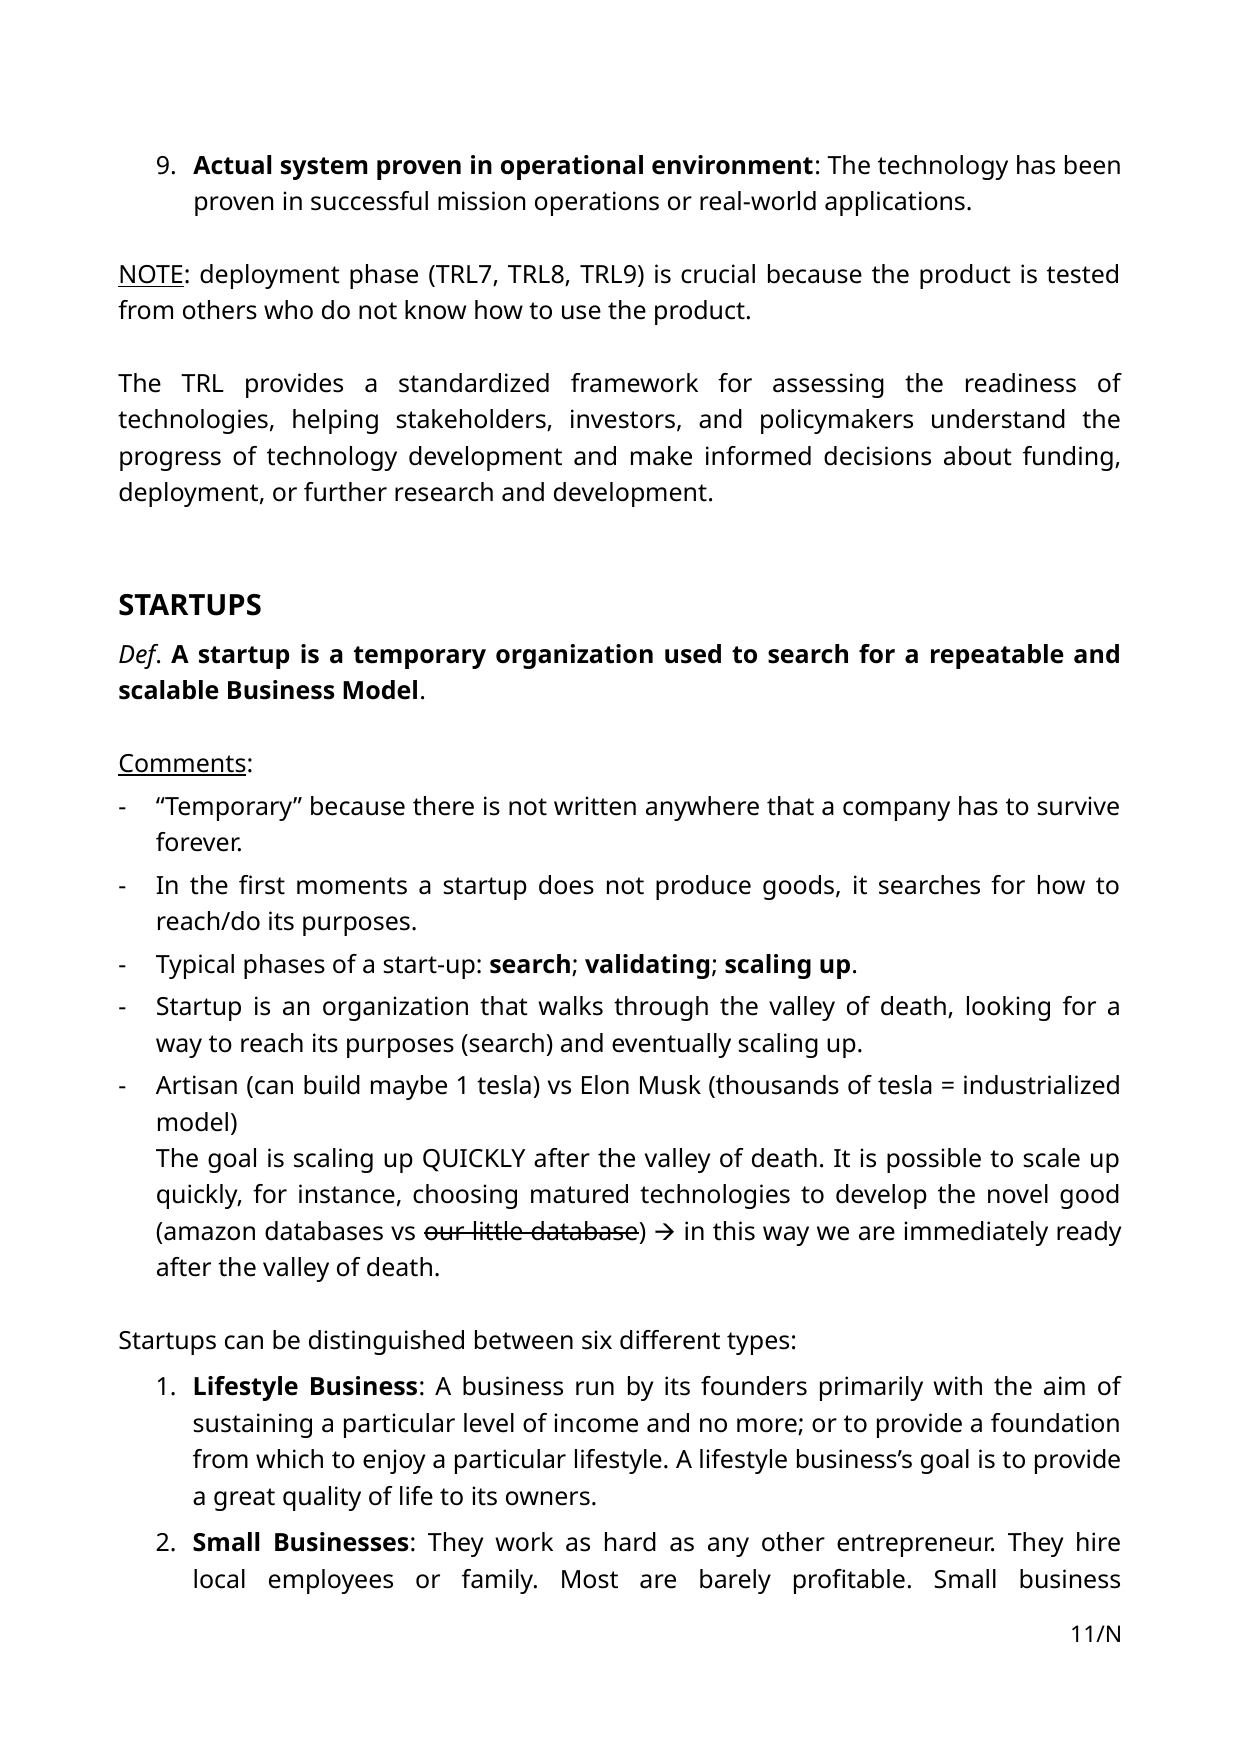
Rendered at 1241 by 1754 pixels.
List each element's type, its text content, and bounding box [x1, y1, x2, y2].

list Startup is an organization that walks through the valley of death, looking for a way to reach its purposes (search) and eventually scaling up. [118, 989, 1122, 1059]
list Lifestyle Business: A business run by its founders primarily with the aim of sustaining a particular level of income and no more; or to provide a foundation from which to enjoy a particular lifestyle. A lifestyle business’s goal is to provide a great quality of life to its owners. [155, 1369, 1122, 1512]
list Typical phases of a start-up: search; validating; scaling up. [118, 946, 1122, 980]
text Startups can be distinguished between six different types: [118, 1322, 1122, 1356]
text The TRL provides a standardized framework for assessing the readiness of technologies, helping stakeholders, investors, and policymakers understand the progress of technology development and make informed decisions about funding, deployment, or further research and development. [118, 366, 1122, 509]
text Def. A startup is a temporary organization used to search for a repeatable and scalable Business Model. [118, 637, 1122, 707]
list The goal is scaling up QUICKLY after the valley of death. It is possible to scale up quickly, for instance, choosing matured technologies to develop the novel good (amazon databases vs our little database) in this way we are immediately ready after the valley of death. [156, 1141, 1122, 1284]
list Artisan (can build maybe 1 tesla) vs Elon Musk (thousands of tesla = industrialized model) [118, 1068, 1122, 1138]
text NOTE: deployment phase (TRL7, TRL8, TRL9) is crucial because the product is tested from others who do not know how to use the product. [118, 257, 1122, 327]
text Comments: [118, 746, 1122, 780]
list In the first moments a startup does not produce goods, it searches for how to reach/do its purposes. [118, 867, 1122, 938]
text STARTUPS [118, 584, 1122, 623]
list “Temporary” because there is not written anywhere that a company has to survive forever. [118, 788, 1122, 859]
list Actual system proven in operational environment: The technology has been proven in successful mission operations or real-world applications. [156, 148, 1122, 218]
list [155, 1525, 1122, 1595]
